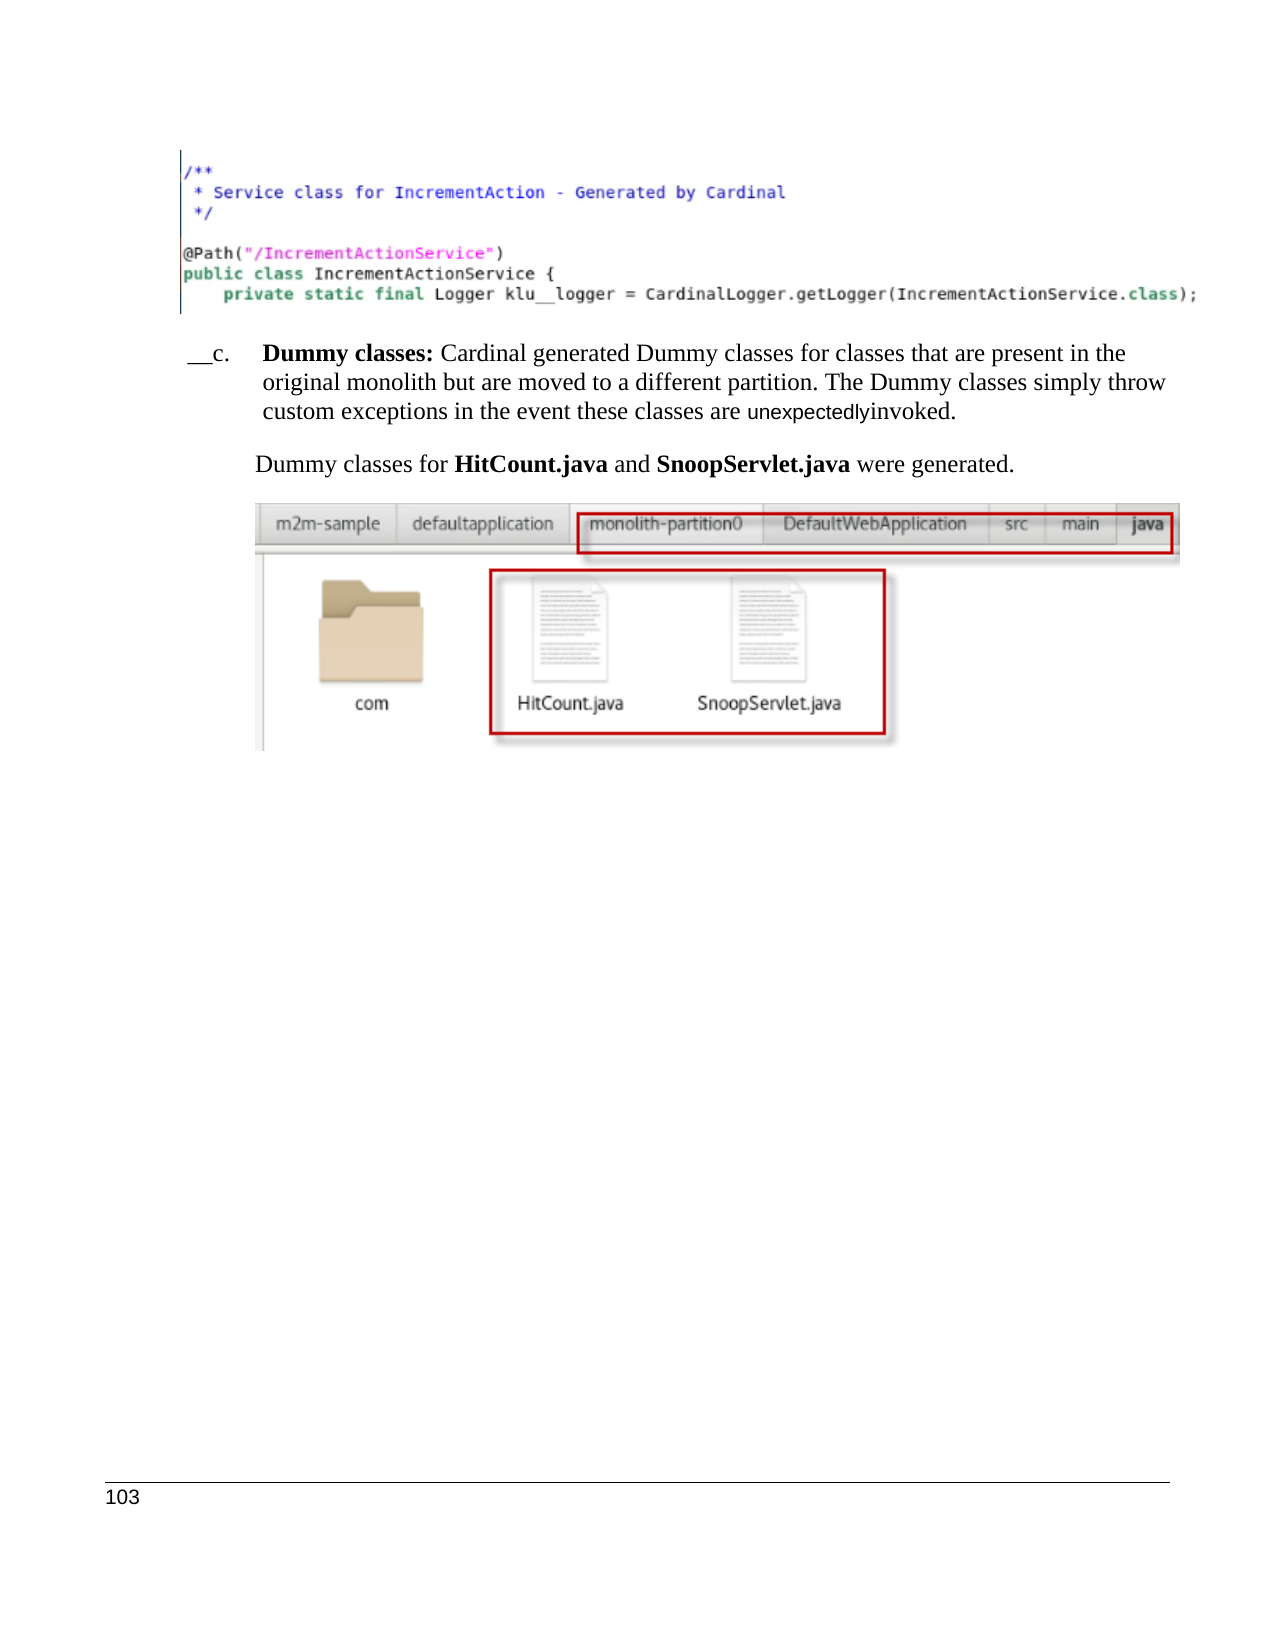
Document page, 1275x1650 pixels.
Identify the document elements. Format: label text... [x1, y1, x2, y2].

text Dummy classes for HitCount.java and SnoopServlet.java were generated. [255, 449, 1170, 478]
picture [255, 503, 1180, 751]
picture [180, 150, 1202, 314]
list Dummy classes: Cardinal generated Dummy classes for classes that are present in the original monolith but are moved to a different partition. The Dummy classes simply throw custom exceptions in the event these classes are unexpectedlyinvoked. [187, 338, 1170, 424]
